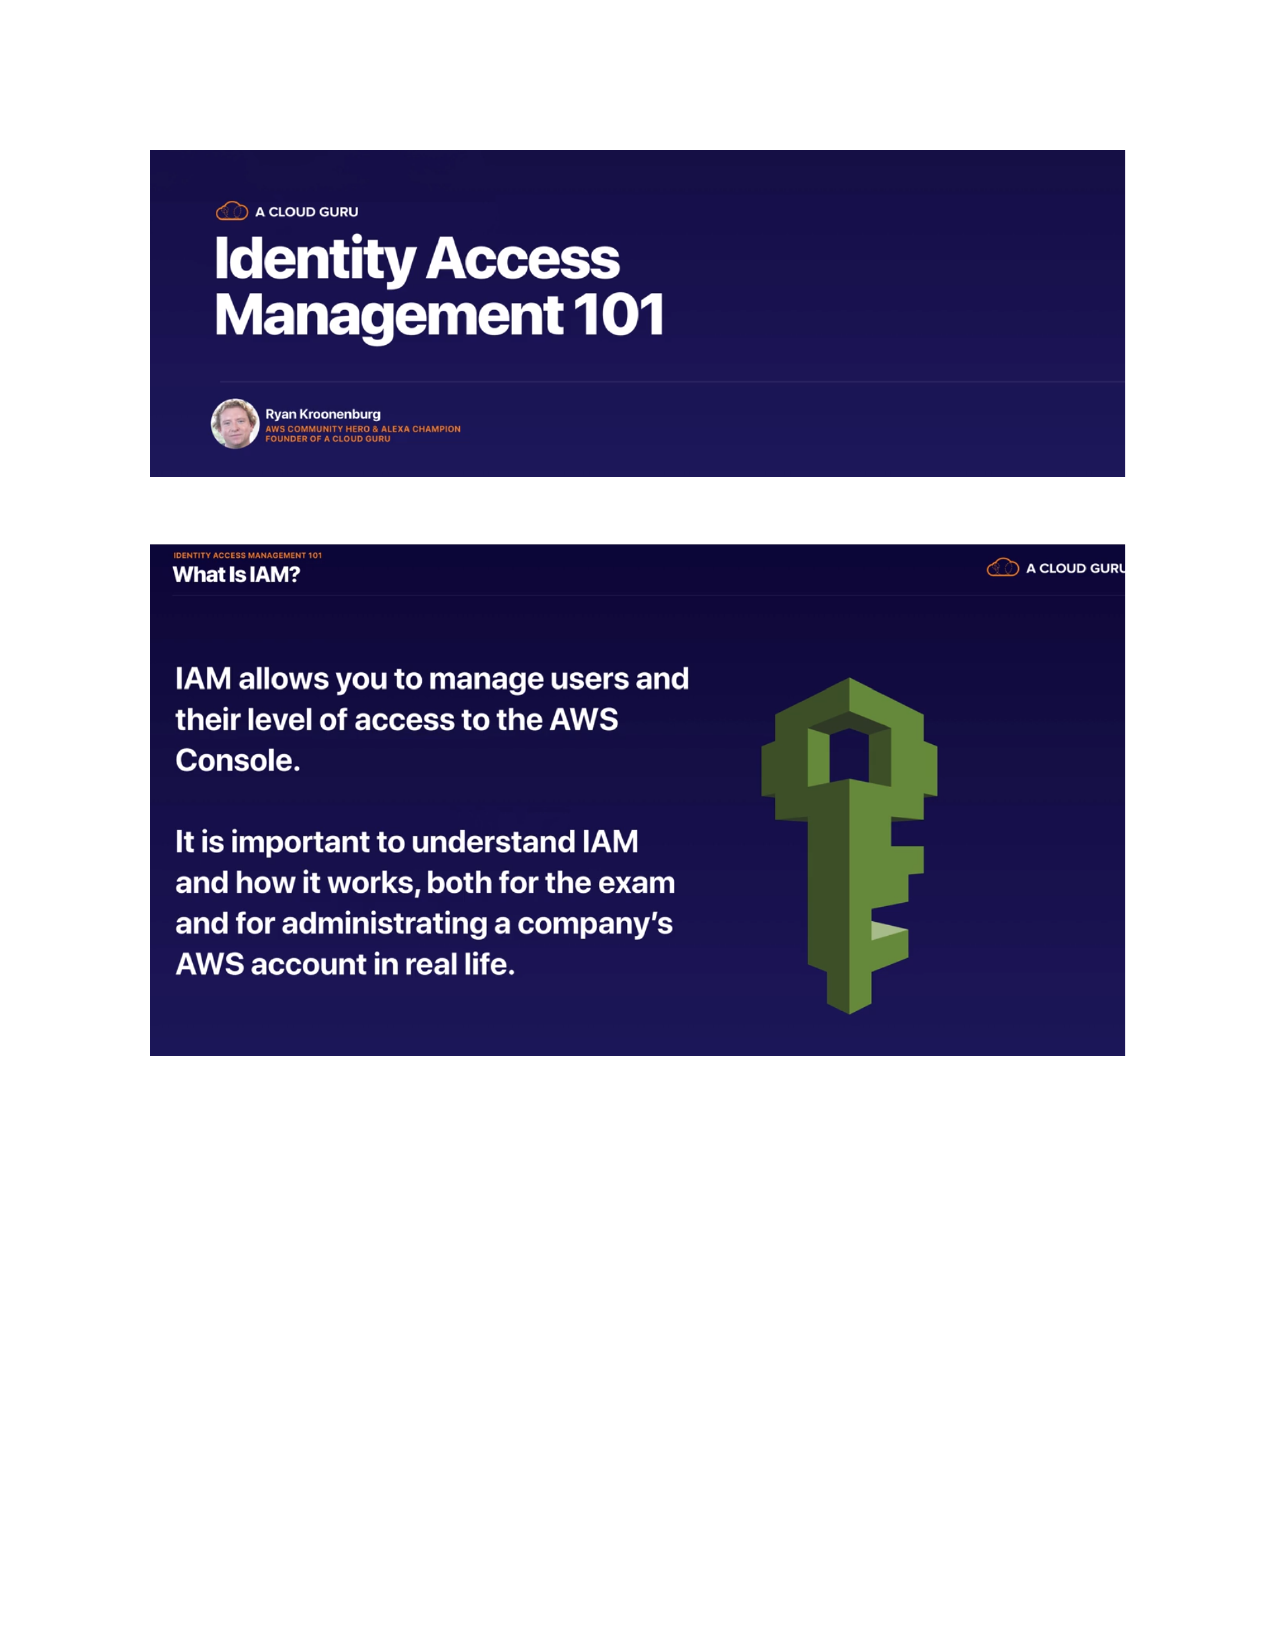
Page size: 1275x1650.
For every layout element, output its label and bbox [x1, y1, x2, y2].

picture [150, 150, 1125, 477]
picture [150, 542, 1125, 1056]
